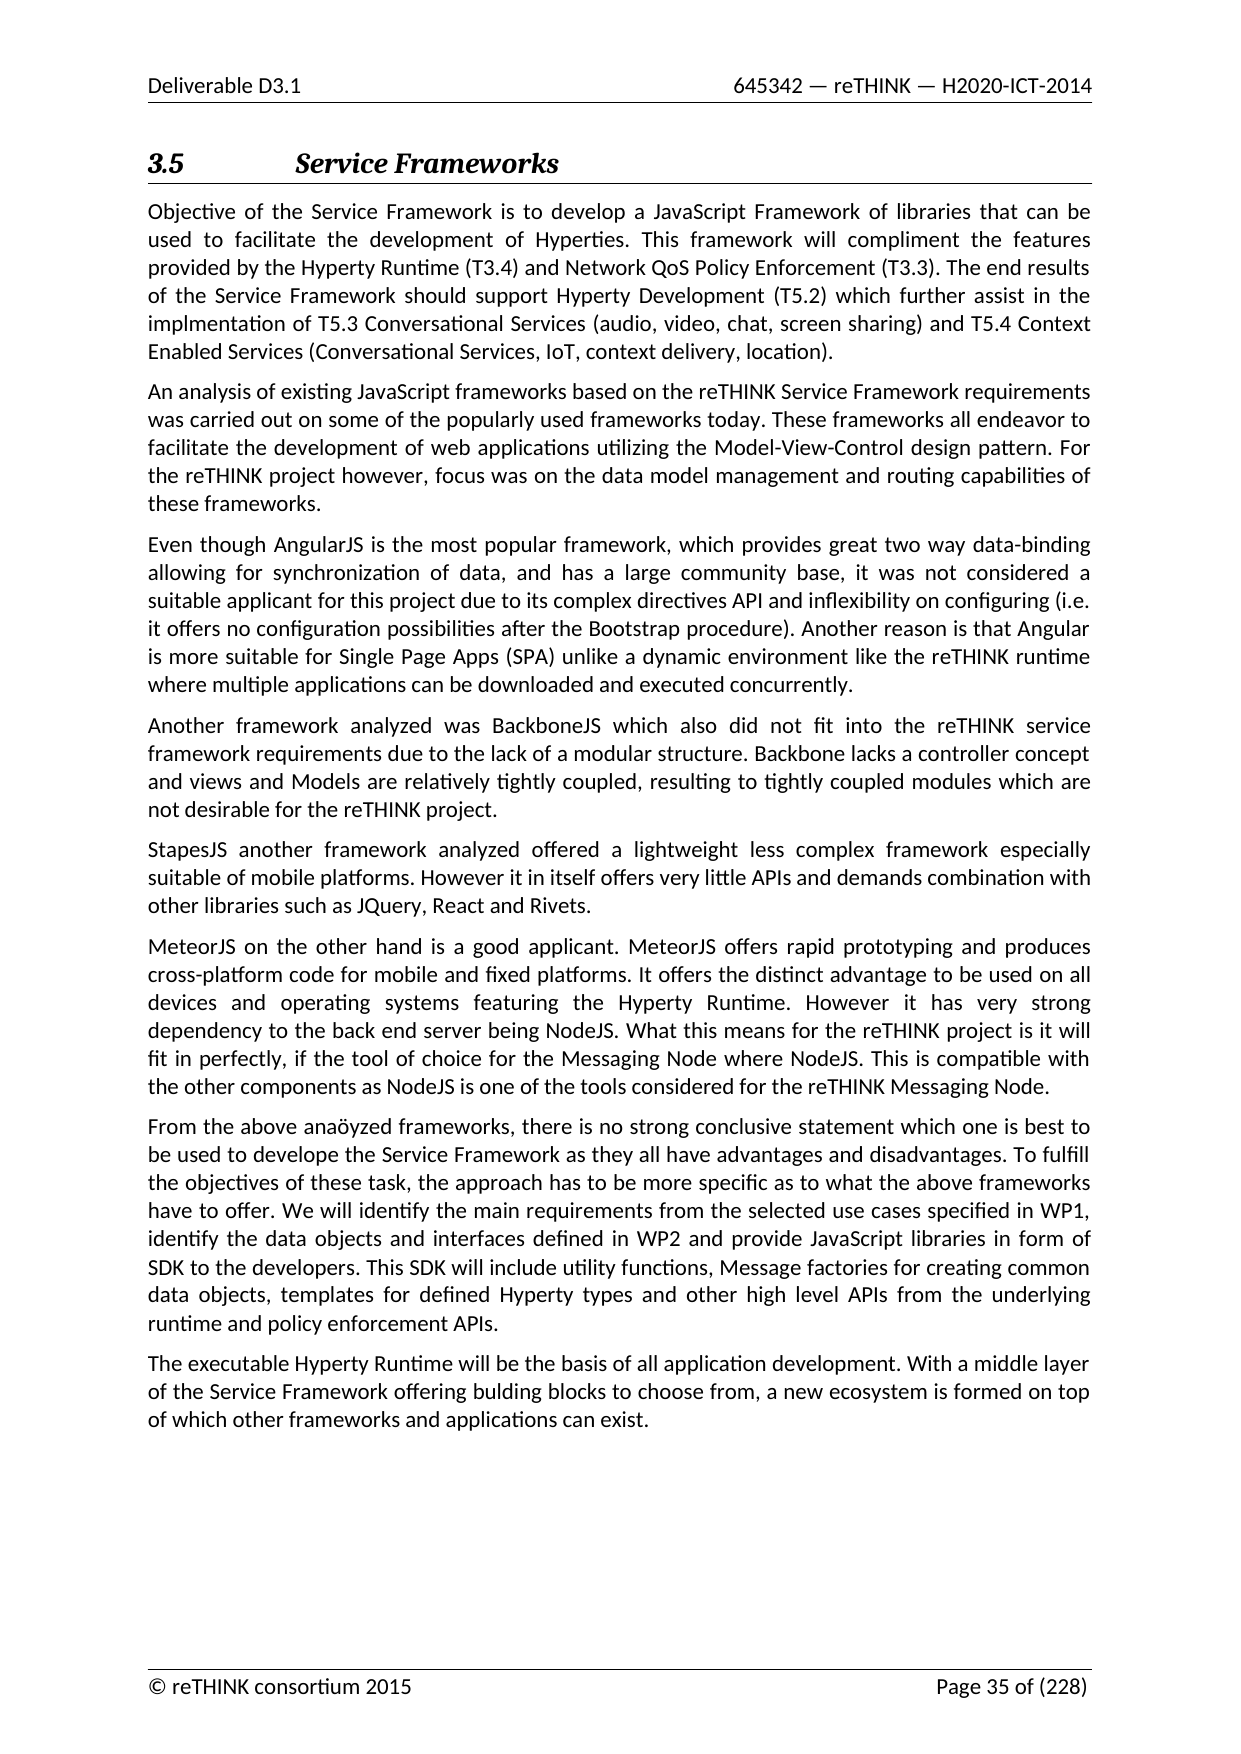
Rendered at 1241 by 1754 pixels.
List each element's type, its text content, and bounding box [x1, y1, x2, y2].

text Objective of the Service Framework is to develop a JavaScript Framework of libraries that can be used to facilitate the development of Hyperties. This framework will compliment the features provided by the Hyperty Runtime (T3.4) and Network QoS Policy Enforcement (T3.3). The end results of the Service Framework should support Hyperty Development (T5.2) which further assist in the implmentation of T5.3 Conversational Services (audio, video, chat, screen sharing) and T5.4 Context Enabled Services (Conversational Services, IoT, context delivery, location). [148, 197, 1092, 365]
text Even though AngularJS is the most popular framework, which provides great two way data-binding allowing for synchronization of data, and has a large community base, it was not considered a suitable applicant for this project due to its complex directives API and inflexibility on configuring (i.e. it offers no configuration possibilities after the Bootstrap procedure). Another reason is that Angular is more suitable for Single Page Apps (SPA) unlike a dynamic environment like the reTHINK runtime where multiple applications can be downloaded and executed concurrently. [148, 530, 1092, 698]
text From the above anaöyzed frameworks, there is no strong conclusive statement which one is best to be used to develope the Service Framework as they all have advantages and disadvantages. To fulfill the objectives of these task, the approach has to be more specific as to what the above frameworks have to offer. We will identify the main requirements from the selected use cases specified in WP1, identify the data objects and interfaces defined in WP2 and provide JavaScript libraries in form of SDK to the developers. This SDK will include utility functions, Message factories for creating common data objects, templates for defined Hyperty types and other high level APIs from the underlying runtime and policy enforcement APIs. [148, 1112, 1092, 1337]
subtitle Service Frameworks [148, 148, 1092, 183]
text Another framework analyzed was BackboneJS which also did not fit into the reTHINK service framework requirements due to the lack of a modular structure. Backbone lacks a controller concept and views and Models are relatively tightly coupled, resulting to tightly coupled modules which are not desirable for the reTHINK project. [148, 711, 1092, 823]
text MeteorJS on the other hand is a good applicant. MeteorJS offers rapid prototyping and produces cross-platform code for mobile and fixed platforms. It offers the distinct advantage to be used on all devices and operating systems featuring the Hyperty Runtime. However it has very strong dependency to the back end server being NodeJS. What this means for the reTHINK project is it will fit in perfectly, if the tool of choice for the Messaging Node where NodeJS. This is compatible with the other components as NodeJS is one of the tools considered for the reTHINK Messaging Node. [148, 932, 1092, 1100]
text StapesJS another framework analyzed offered a lightweight less complex framework especially suitable of mobile platforms. However it in itself offers very little APIs and demands combination with other libraries such as JQuery, React and Rivets. [148, 835, 1092, 919]
text The executable Hyperty Runtime will be the basis of all application development. With a middle layer of the Service Framework offering bulding blocks to choose from, a new ecosystem is formed on top of which other frameworks and applications can exist. [148, 1349, 1092, 1433]
text An analysis of existing JavaScript frameworks based on the reTHINK Service Framework requirements was carried out on some of the popularly used frameworks today. These frameworks all endeavor to facilitate the development of web applications utilizing the Model-View-Control design pattern. For the reTHINK project however, focus was on the data model management and routing capabilities of these frameworks. [148, 377, 1092, 518]
